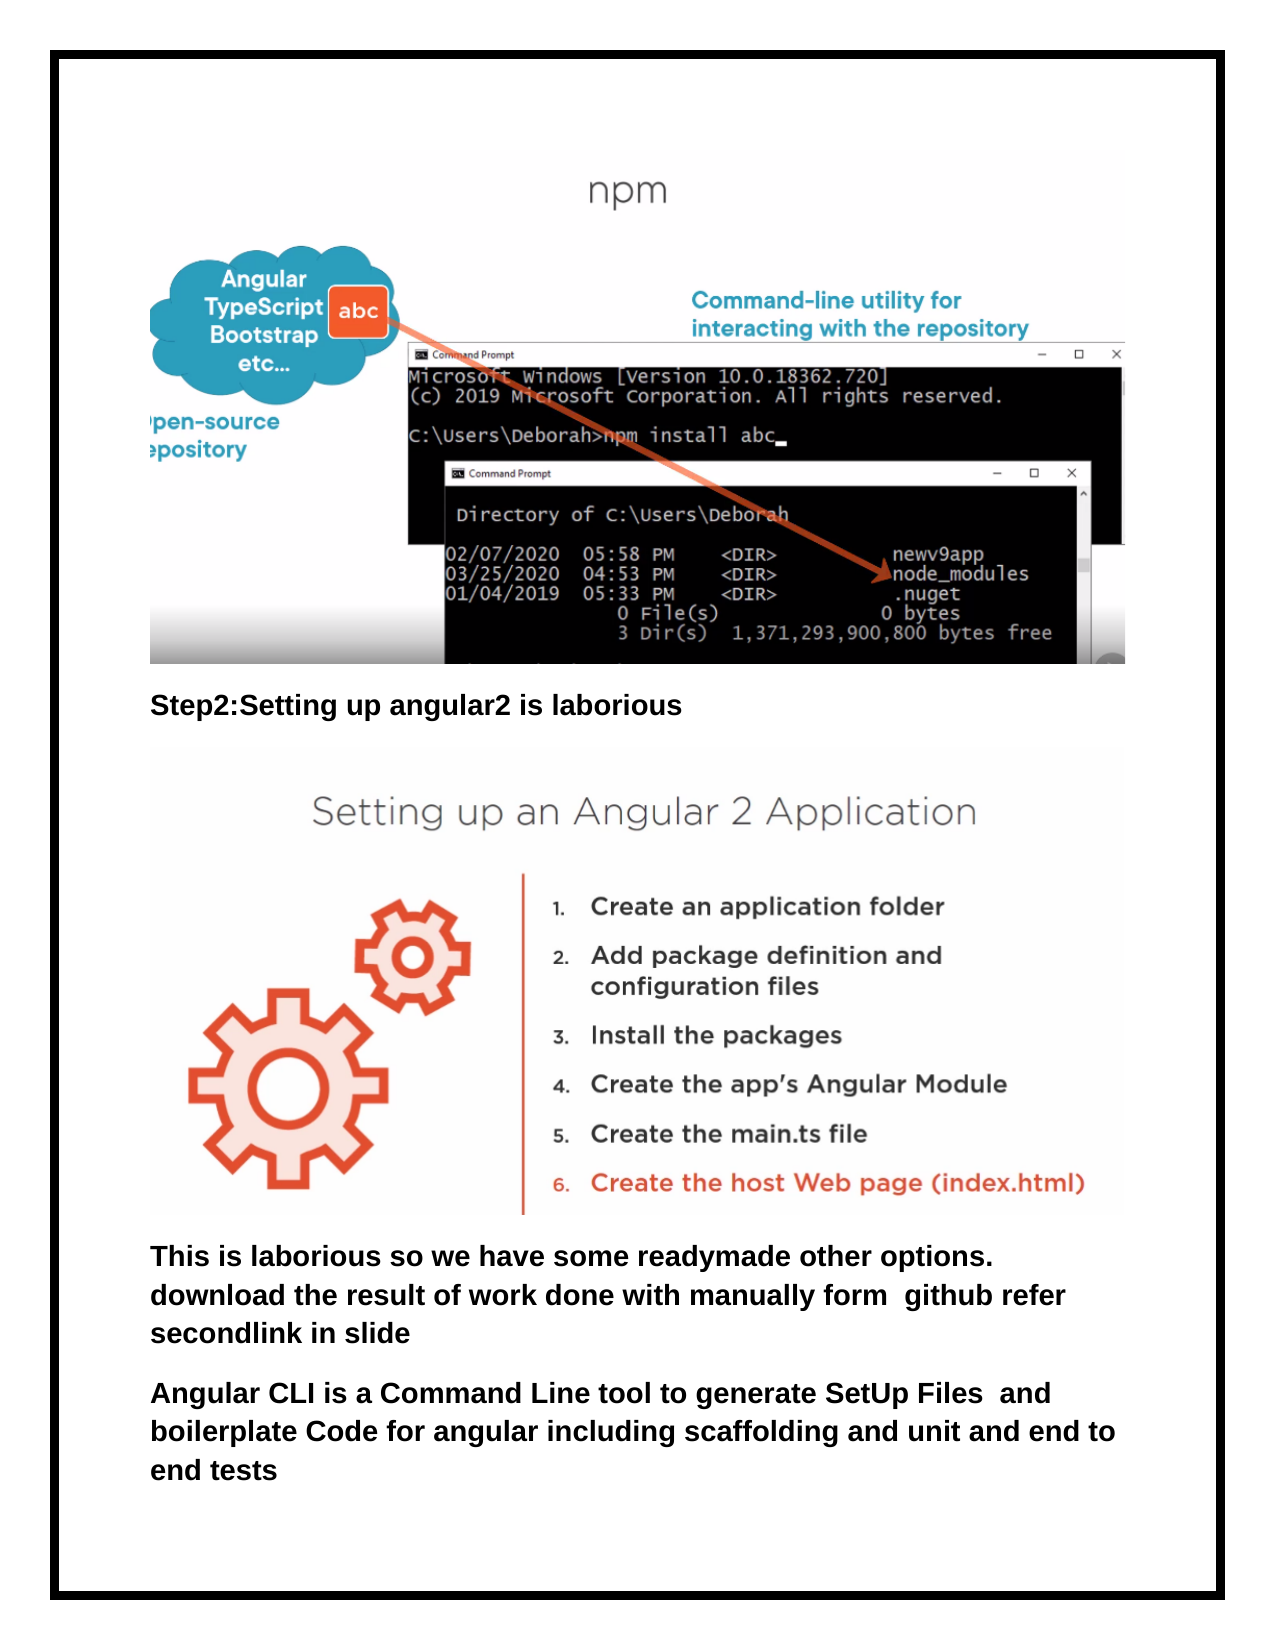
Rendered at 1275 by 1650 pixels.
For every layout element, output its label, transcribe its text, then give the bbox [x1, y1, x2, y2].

text This is laborious so we have some readymade other options. download the result of work done with manually form github refer secondlink in slide [150, 1239, 1125, 1350]
picture [150, 150, 1125, 664]
text Step2:Setting up angular2 is laborious [150, 688, 1125, 722]
picture [150, 747, 1125, 1215]
text Angular CLI is a Command Line tool to generate SetUp Files and boilerplate Code for angular including scaffolding and unit and end to end tests [150, 1376, 1125, 1486]
